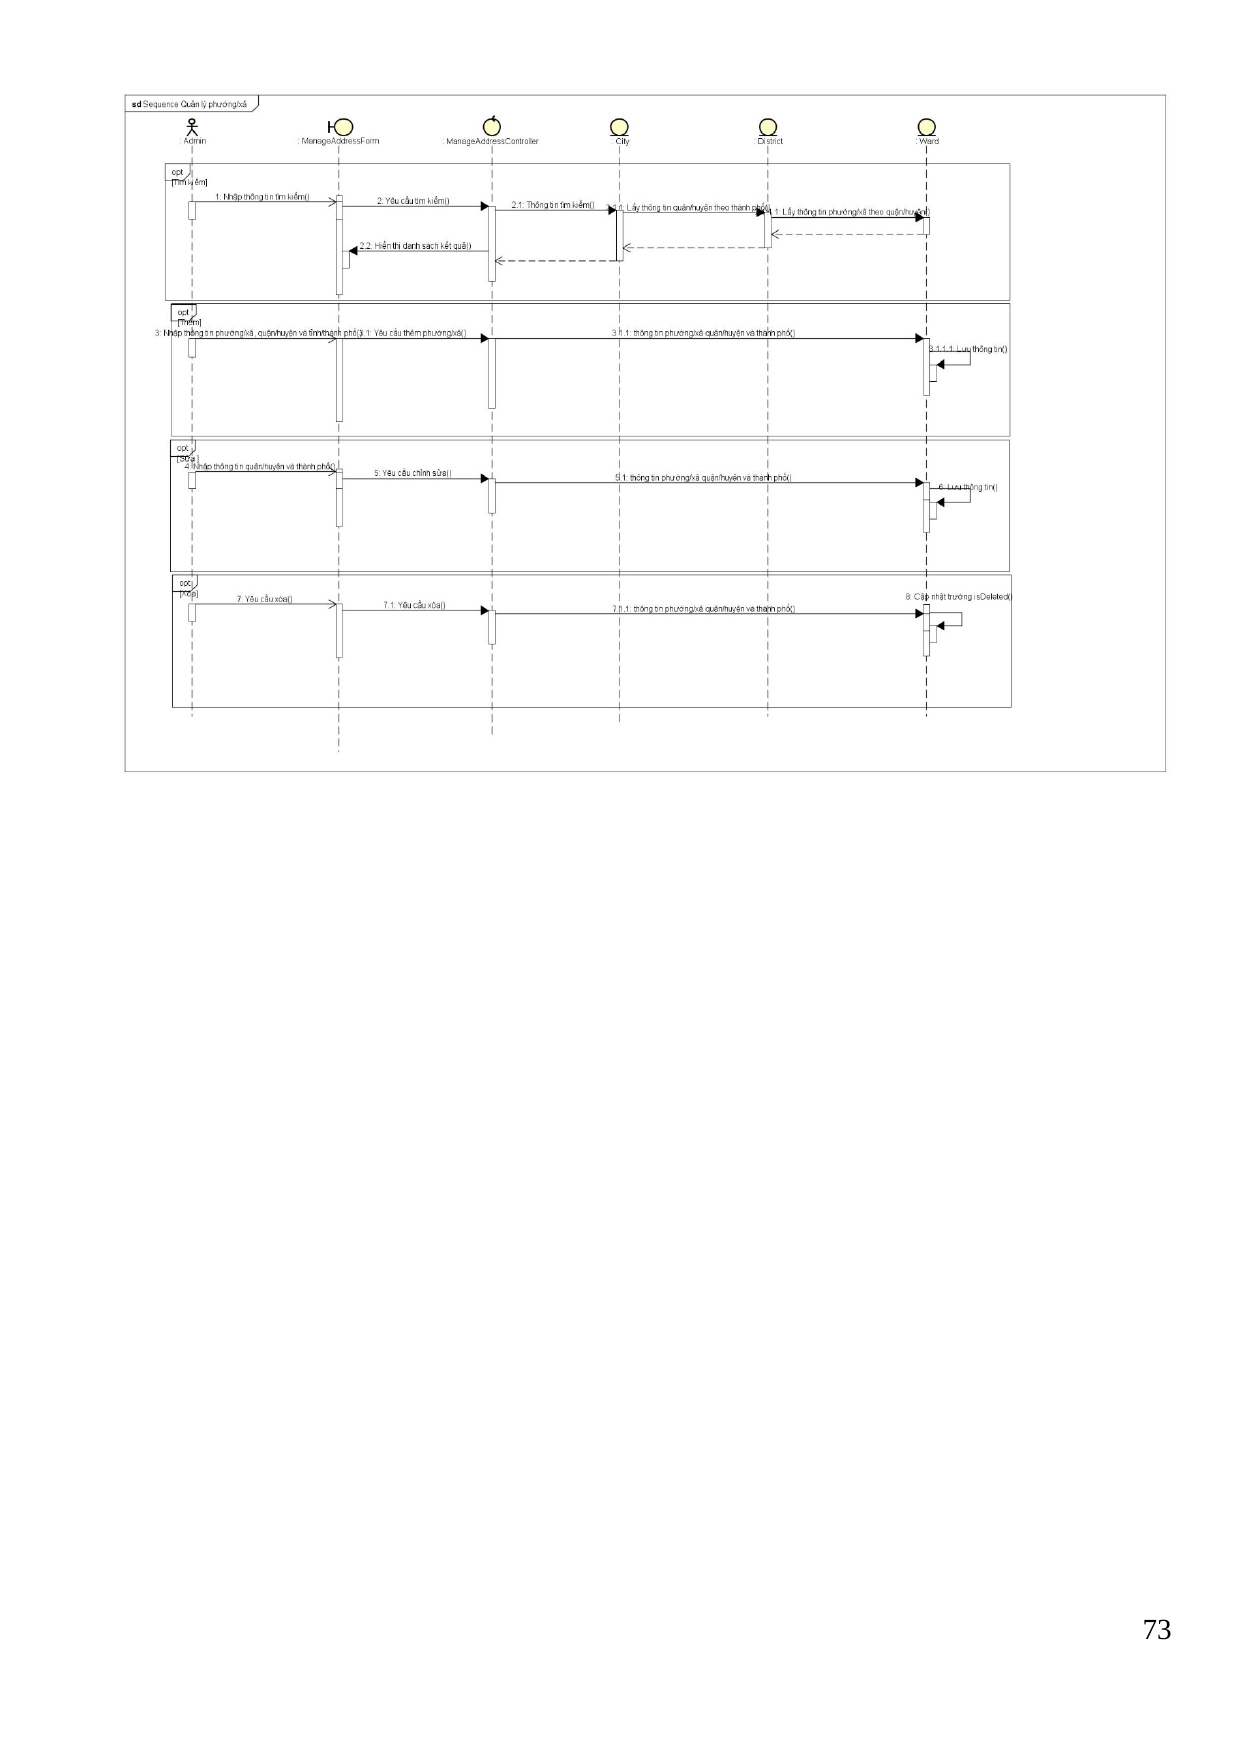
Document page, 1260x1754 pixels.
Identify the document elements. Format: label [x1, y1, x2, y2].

picture [118, 88, 1172, 778]
